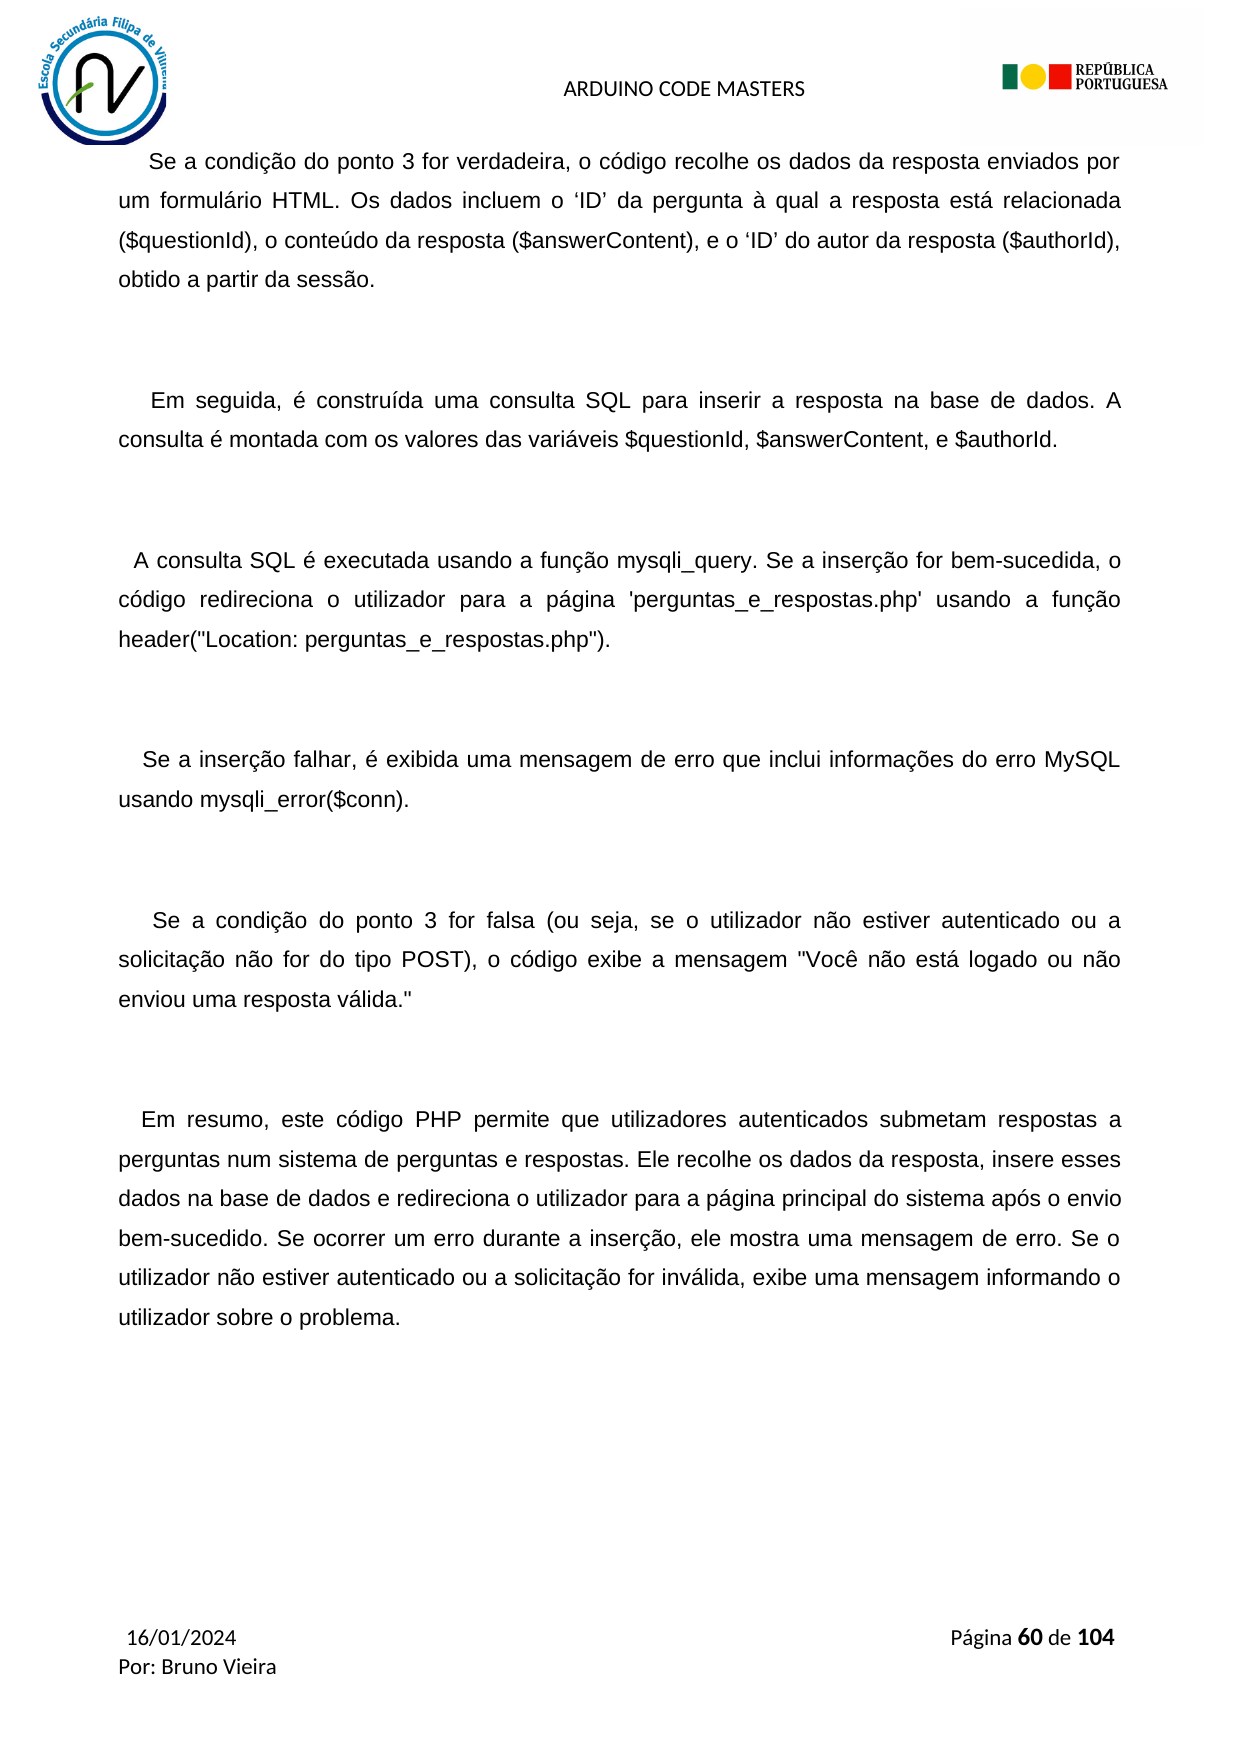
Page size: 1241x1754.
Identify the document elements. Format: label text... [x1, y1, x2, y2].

text Se a inserção falhar, é exibida uma mensagem de erro que inclui informações do erro MySQL usando mysqli_error($conn). [118, 746, 1122, 812]
text A consulta SQL é executada usando a função mysqli_query. Se a inserção for bem-sucedida, o código redireciona o utilizador para a página 'perguntas_e_respostas.php' usando a função header("Location: perguntas_e_respostas.php"). [118, 547, 1122, 652]
picture [37, 15, 167, 144]
text Em seguida, é construída uma consulta SQL para inserir a resposta na base de dados. A consulta é montada com os valores das variáveis $questionId, $answerContent, e $authorId. [118, 387, 1122, 453]
picture [959, 8, 1204, 146]
text Em resumo, este código PHP permite que utilizadores autenticados submetam respostas a perguntas num sistema de perguntas e respostas. Ele recolhe os dados da resposta, insere esses dados na base de dados e redireciona o utilizador para a página principal do sistema após o envio bem-sucedido. Se ocorrer um erro durante a inserção, ele mostra uma mensagem de erro. Se o utilizador não estiver autenticado ou a solicitação for inválida, exibe uma mensagem informando o utilizador sobre o problema. [118, 1106, 1122, 1330]
text Se a condição do ponto 3 for verdadeira, o código recolhe os dados da resposta enviados por um formulário HTML. Os dados incluem o ‘ID’ da pergunta à qual a resposta está relacionada ($questionId), o conteúdo da resposta ($answerContent), e o ‘ID’ do autor da resposta ($authorId), obtido a partir da sessão. [118, 148, 1122, 292]
text Se a condição do ponto 3 for falsa (ou seja, se o utilizador não estiver autenticado ou a solicitação não for do tipo POST), o código exibe a mensagem "Você não está logado ou não enviou uma resposta válida." [118, 907, 1122, 1012]
